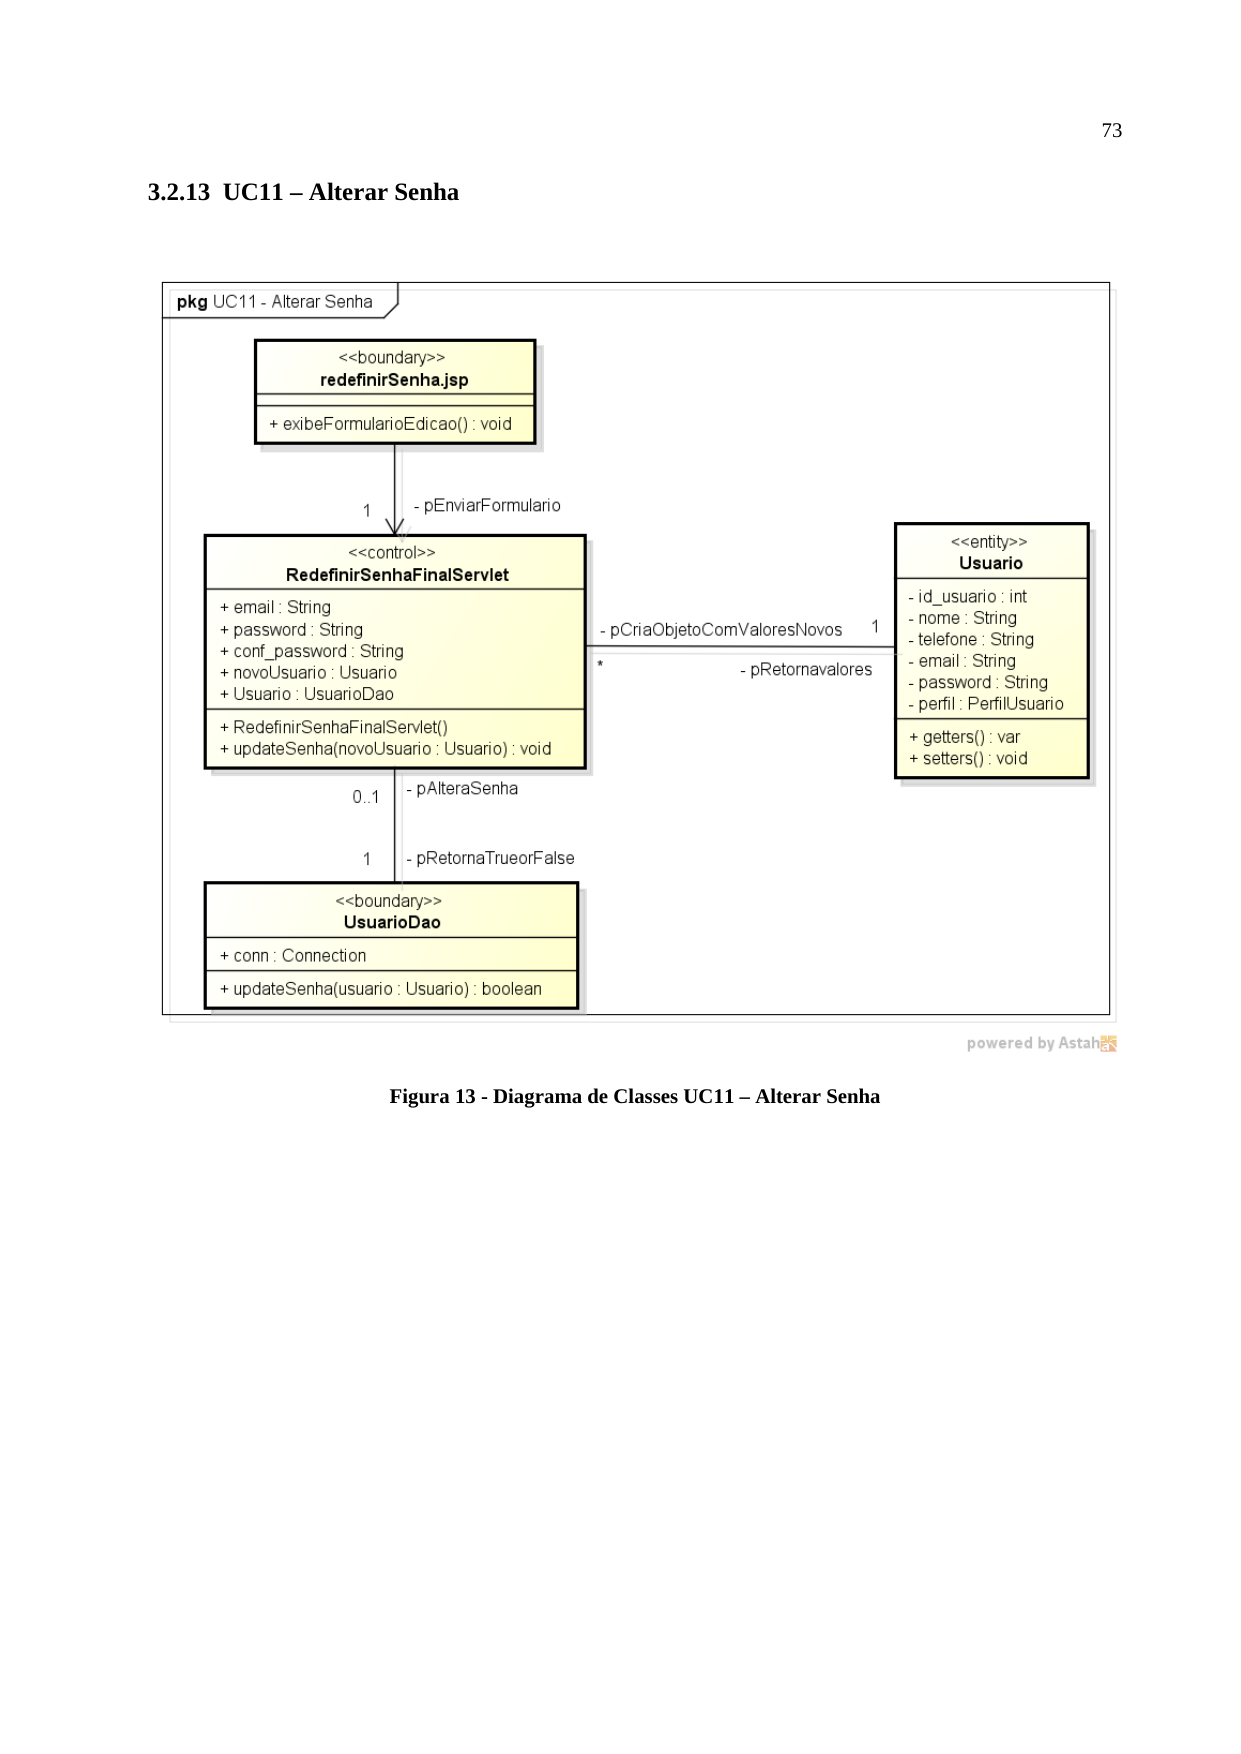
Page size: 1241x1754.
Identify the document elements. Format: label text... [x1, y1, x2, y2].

subtitle UC11 – Alterar Senha [148, 177, 1122, 206]
text Figura - Diagrama de Classes UC11 – Alterar Senha [148, 1084, 1122, 1108]
picture [148, 268, 1122, 1057]
